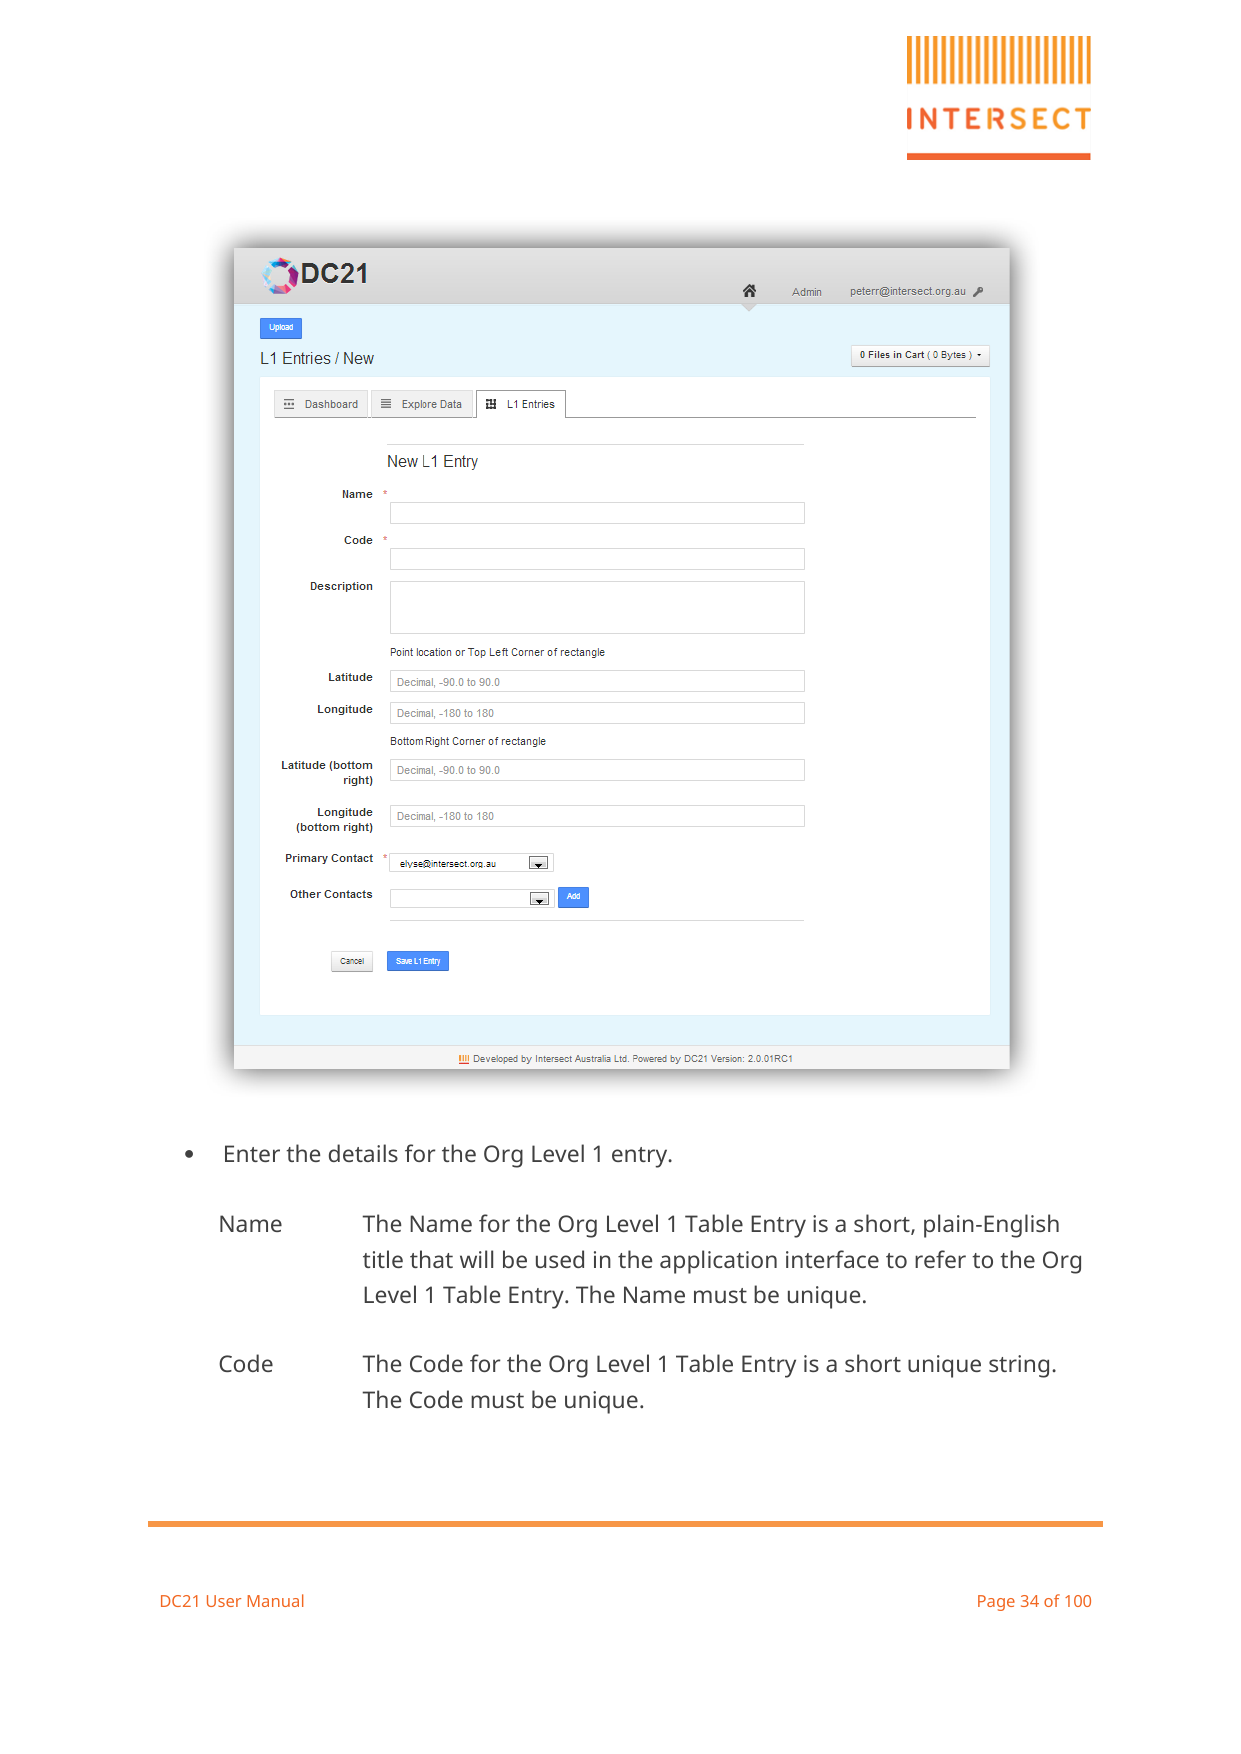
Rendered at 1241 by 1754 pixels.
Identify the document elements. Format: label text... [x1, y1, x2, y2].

table_header The Name for the Org Level 1 Table Entry is a short, plain-English title that will be used in the application interface to refer to the Org Level 1 Table Entry. The Name must be unique. [351, 1195, 1103, 1335]
table_cell Code [207, 1335, 351, 1440]
table_header Name [207, 1195, 351, 1335]
picture [905, 34, 1093, 162]
picture [234, 248, 1010, 1069]
table_cell The Code for the Org Level 1 Table Entry is a short unique string. The Code must be unique. [351, 1335, 1103, 1440]
list Enter the details for the Org Level 1 entry. [185, 1138, 1092, 1169]
